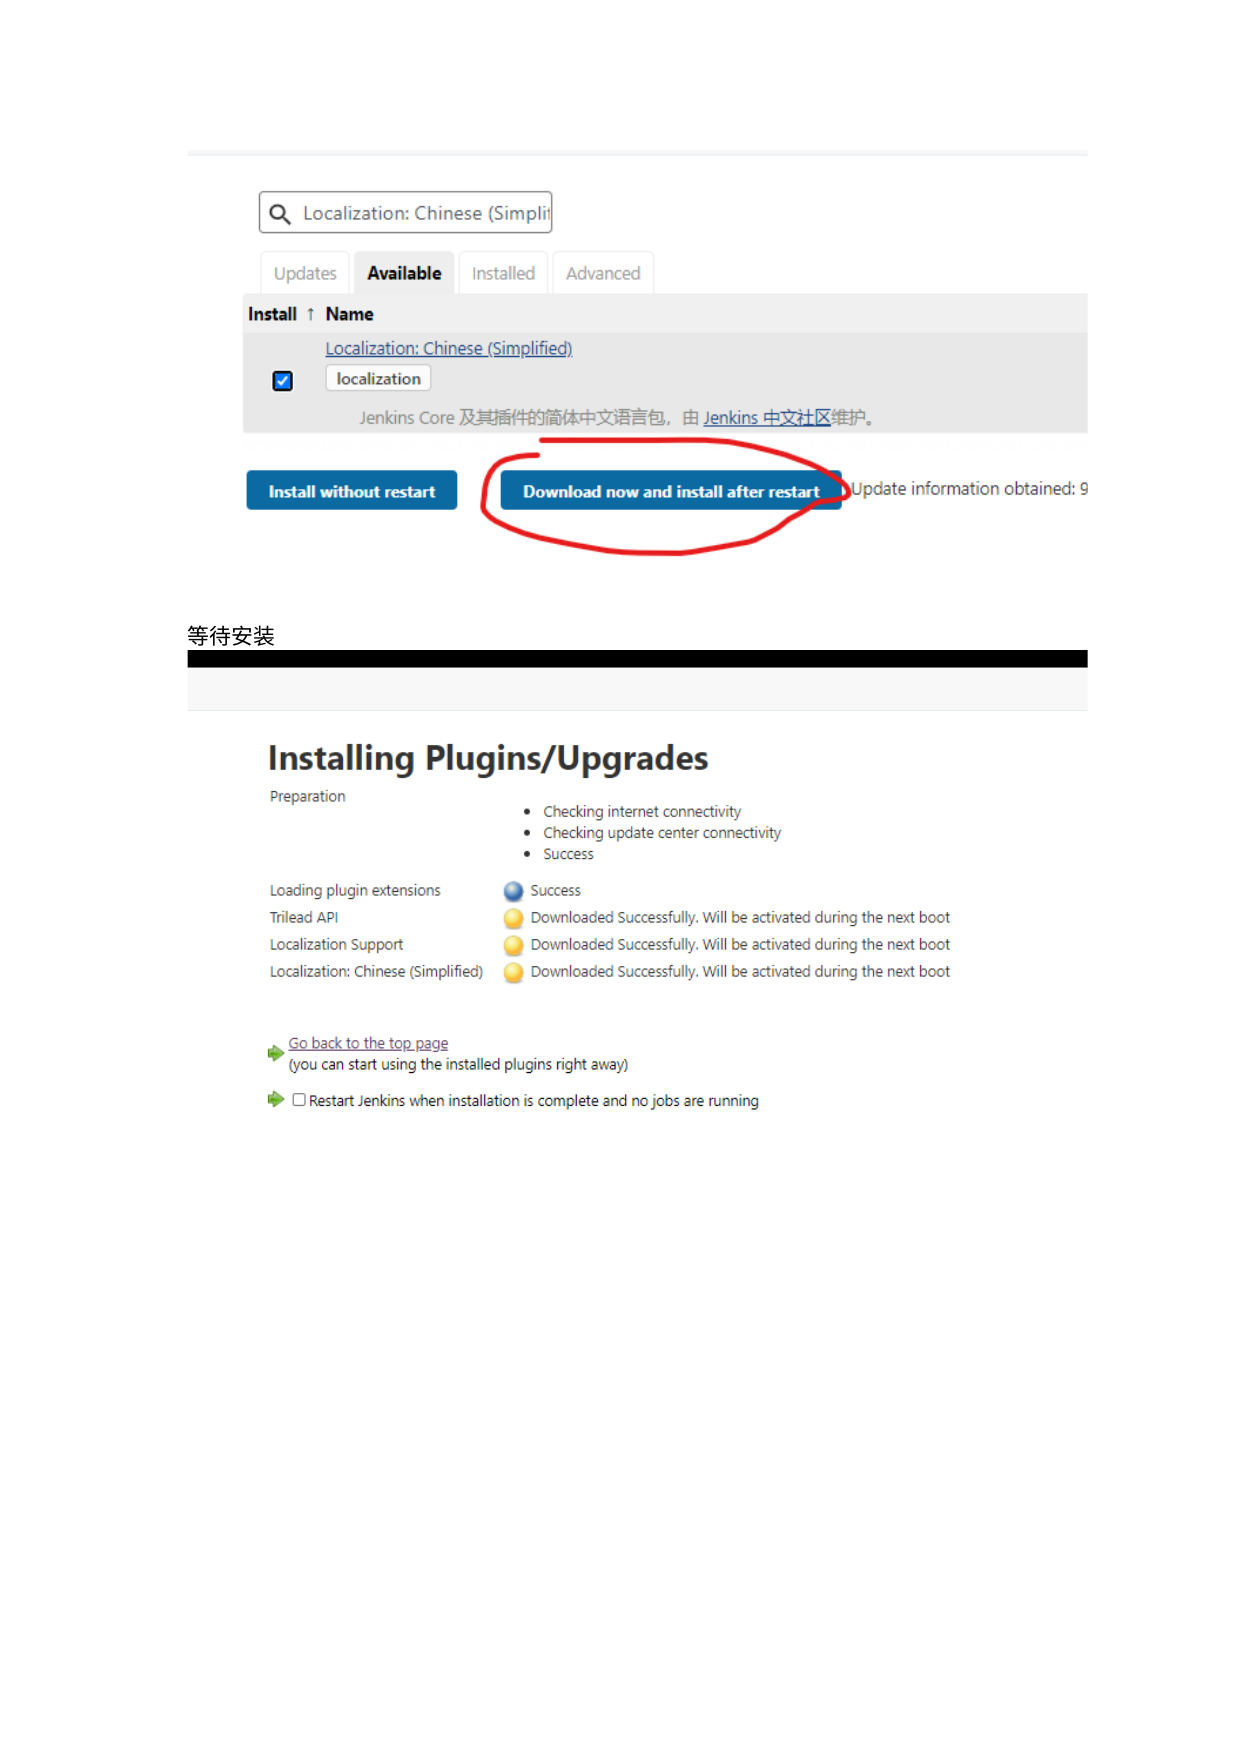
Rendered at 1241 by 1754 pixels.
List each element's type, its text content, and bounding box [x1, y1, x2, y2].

text 等待安装 [187, 619, 1053, 650]
picture [187, 650, 1088, 1246]
picture [187, 150, 1088, 593]
